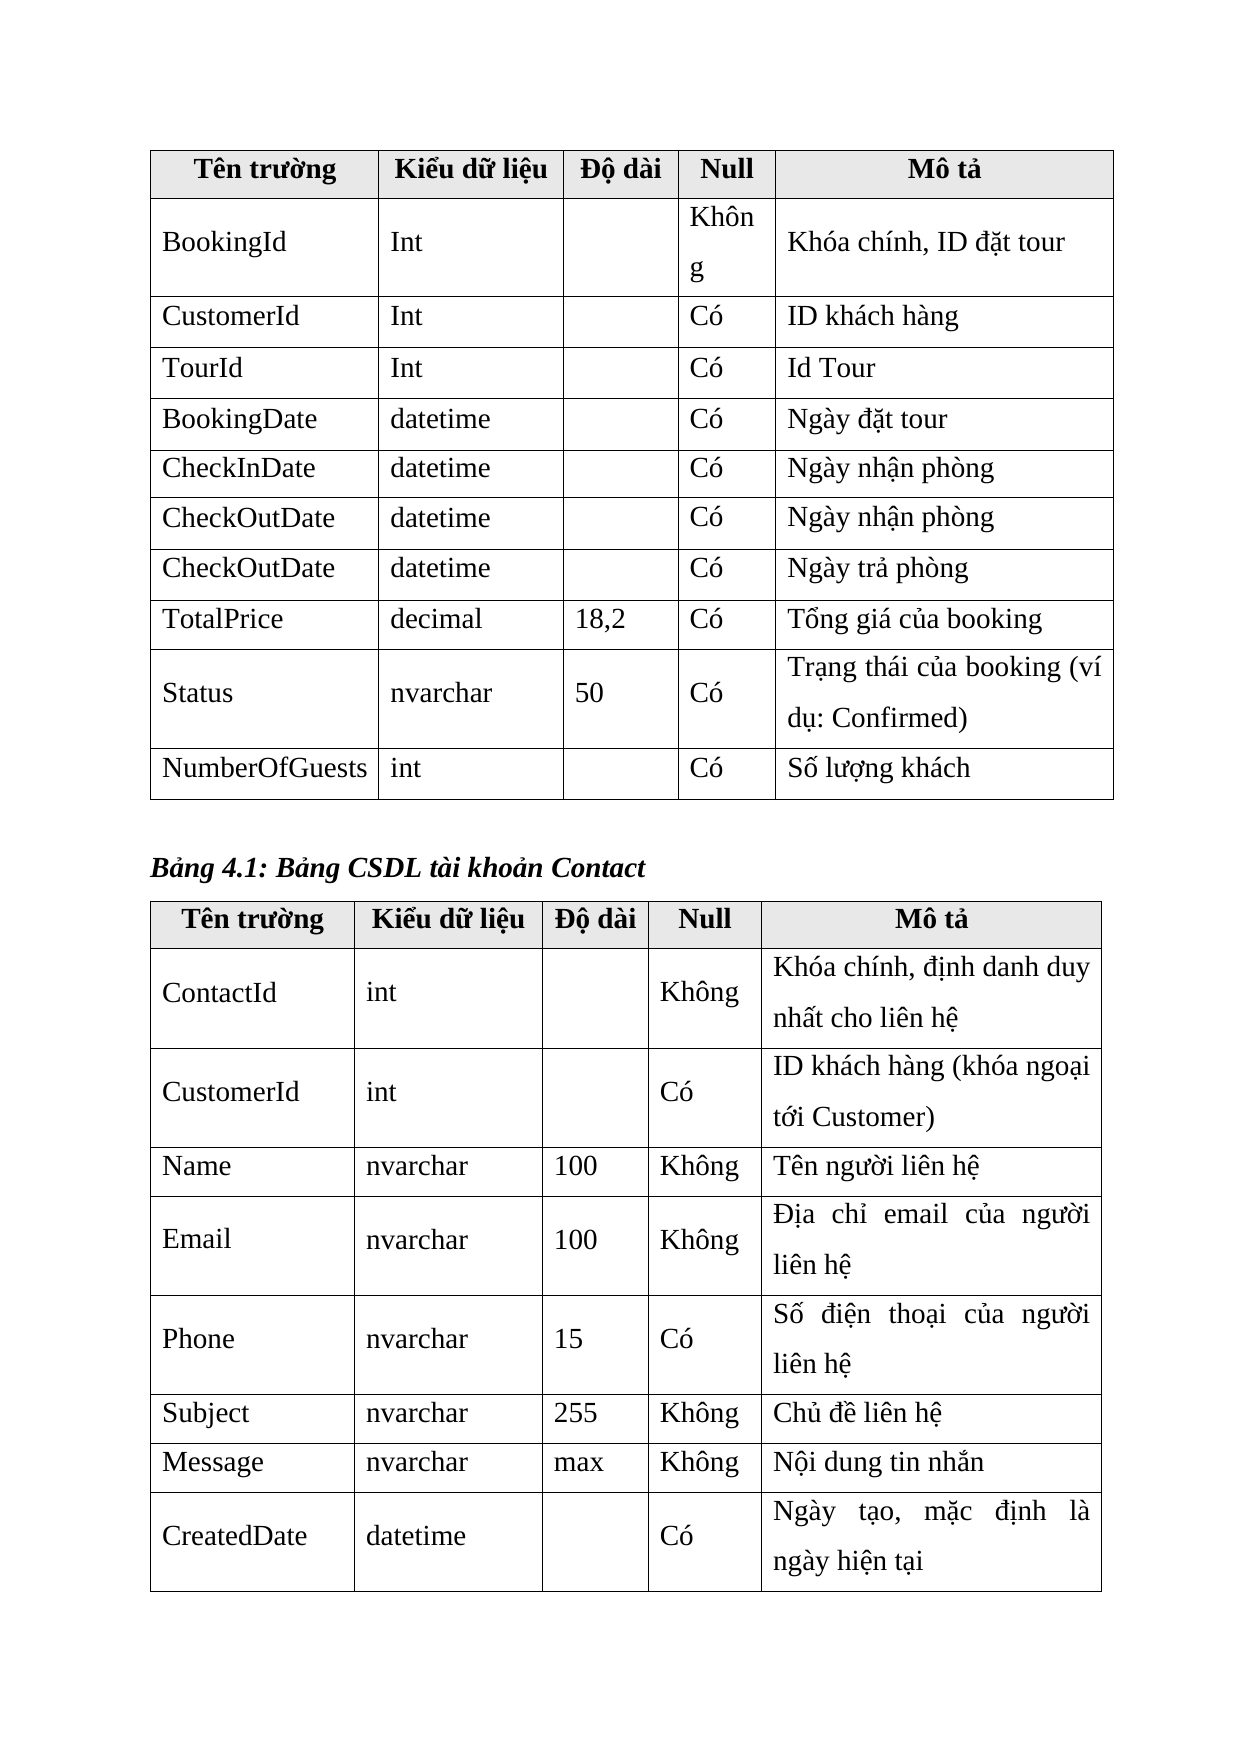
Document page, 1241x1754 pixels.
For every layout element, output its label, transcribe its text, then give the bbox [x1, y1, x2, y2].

text Bảng 4.1: Bảng CSDL tài khoản Contact [150, 850, 1090, 884]
table_cell 15 [543, 1296, 648, 1394]
table_cell nvarchar [355, 1148, 542, 1196]
table_cell Số điện thoại của người liên hệ [762, 1296, 1101, 1394]
table_cell 18,2 [564, 601, 678, 648]
table_header Null [679, 151, 775, 198]
table_cell ContactId [151, 949, 354, 1047]
table_cell Ngày trả phòng [776, 550, 1113, 600]
table_cell datetime [379, 451, 563, 497]
table_cell Có [679, 297, 775, 347]
table_cell max [543, 1444, 648, 1492]
table_cell CreatedDate [151, 1493, 354, 1591]
table_cell [564, 348, 678, 398]
table_cell Không [649, 1395, 761, 1443]
table_header Kiểu dữ liệu [379, 151, 563, 198]
table_cell Phone [151, 1296, 354, 1394]
table_cell Tổng giá của booking [776, 601, 1113, 648]
table_cell [564, 498, 678, 548]
table_cell int [379, 749, 563, 799]
table_cell Không [679, 199, 775, 296]
table_cell Khóa chính, định danh duy nhất cho liên hệ [762, 949, 1101, 1047]
table_header Độ dài [543, 902, 648, 948]
table_cell Message [151, 1444, 354, 1492]
table_cell Id Tour [776, 348, 1113, 398]
table_cell Có [679, 650, 775, 748]
table_cell [564, 399, 678, 449]
table_header Mô tả [762, 902, 1101, 948]
table_cell CheckOutDate [151, 498, 378, 548]
table_cell Có [679, 498, 775, 548]
table_cell [564, 550, 678, 600]
table_cell Khóa chính, ID đặt tour [776, 199, 1113, 296]
table_cell Có [649, 1049, 761, 1147]
table_cell ID khách hàng (khóa ngoại tới Customer) [762, 1049, 1101, 1147]
table_cell [543, 1493, 648, 1591]
table_cell 100 [543, 1148, 648, 1196]
table_cell Status [151, 650, 378, 748]
table_cell BookingId [151, 199, 378, 296]
table_cell int [355, 949, 542, 1047]
table_cell Có [679, 550, 775, 600]
table_cell Int [379, 348, 563, 398]
table_cell Nội dung tin nhắn [762, 1444, 1101, 1492]
table_cell [543, 949, 648, 1047]
table_cell CustomerId [151, 297, 378, 347]
table_cell [564, 749, 678, 799]
table_cell Chủ đề liên hệ [762, 1395, 1101, 1443]
table_cell TourId [151, 348, 378, 398]
table_cell Có [679, 399, 775, 449]
table_cell datetime [355, 1493, 542, 1591]
table_cell Có [649, 1493, 761, 1591]
table_header Mô tả [776, 151, 1113, 198]
table_cell BookingDate [151, 399, 378, 449]
table_header Tên trường [151, 902, 354, 948]
table_cell Địa chỉ email của người liên hệ [762, 1197, 1101, 1295]
table_cell decimal [379, 601, 563, 648]
table_cell Có [679, 749, 775, 799]
table_cell Không [649, 949, 761, 1047]
table_cell Không [649, 1444, 761, 1492]
table_cell datetime [379, 498, 563, 548]
table_cell nvarchar [355, 1395, 542, 1443]
table_cell Ngày nhận phòng [776, 498, 1113, 548]
table_cell CheckOutDate [151, 550, 378, 600]
table_cell 50 [564, 650, 678, 748]
table_cell Trạng thái của booking (ví dụ: Confirmed) [776, 650, 1113, 748]
table_cell Email [151, 1197, 354, 1295]
table_cell 100 [543, 1197, 648, 1295]
table_cell Ngày tạo, mặc định là ngày hiện tại [762, 1493, 1101, 1591]
table_cell datetime [379, 399, 563, 449]
table_cell [564, 451, 678, 497]
table_cell nvarchar [355, 1197, 542, 1295]
table_cell Tên người liên hệ [762, 1148, 1101, 1196]
table_cell Có [679, 601, 775, 648]
table_cell [543, 1049, 648, 1147]
table_cell CustomerId [151, 1049, 354, 1147]
table_cell Có [649, 1296, 761, 1394]
table_cell Int [379, 199, 563, 296]
table_cell Name [151, 1148, 354, 1196]
table_header Tên trường [151, 151, 378, 198]
table_cell nvarchar [355, 1296, 542, 1394]
table_cell Không [649, 1197, 761, 1295]
table_cell datetime [379, 550, 563, 600]
table_cell nvarchar [355, 1444, 542, 1492]
table_cell CheckInDate [151, 451, 378, 497]
table_header Kiểu dữ liệu [355, 902, 542, 948]
table_cell ID khách hàng [776, 297, 1113, 347]
table_cell Subject [151, 1395, 354, 1443]
table_cell Ngày nhận phòng [776, 451, 1113, 497]
table_cell Int [379, 297, 563, 347]
table_cell NumberOfGuests [151, 749, 378, 799]
table_cell int [355, 1049, 542, 1147]
table_header Độ dài [564, 151, 678, 198]
table_cell [564, 199, 678, 296]
table_cell Có [679, 348, 775, 398]
table_cell Không [649, 1148, 761, 1196]
table_cell TotalPrice [151, 601, 378, 648]
table_cell Có [679, 451, 775, 497]
table_cell nvarchar [379, 650, 563, 748]
table_cell Ngày đặt tour [776, 399, 1113, 449]
table_header Null [649, 902, 761, 948]
table_cell 255 [543, 1395, 648, 1443]
table_cell Số lượng khách [776, 749, 1113, 799]
table_cell [564, 297, 678, 347]
